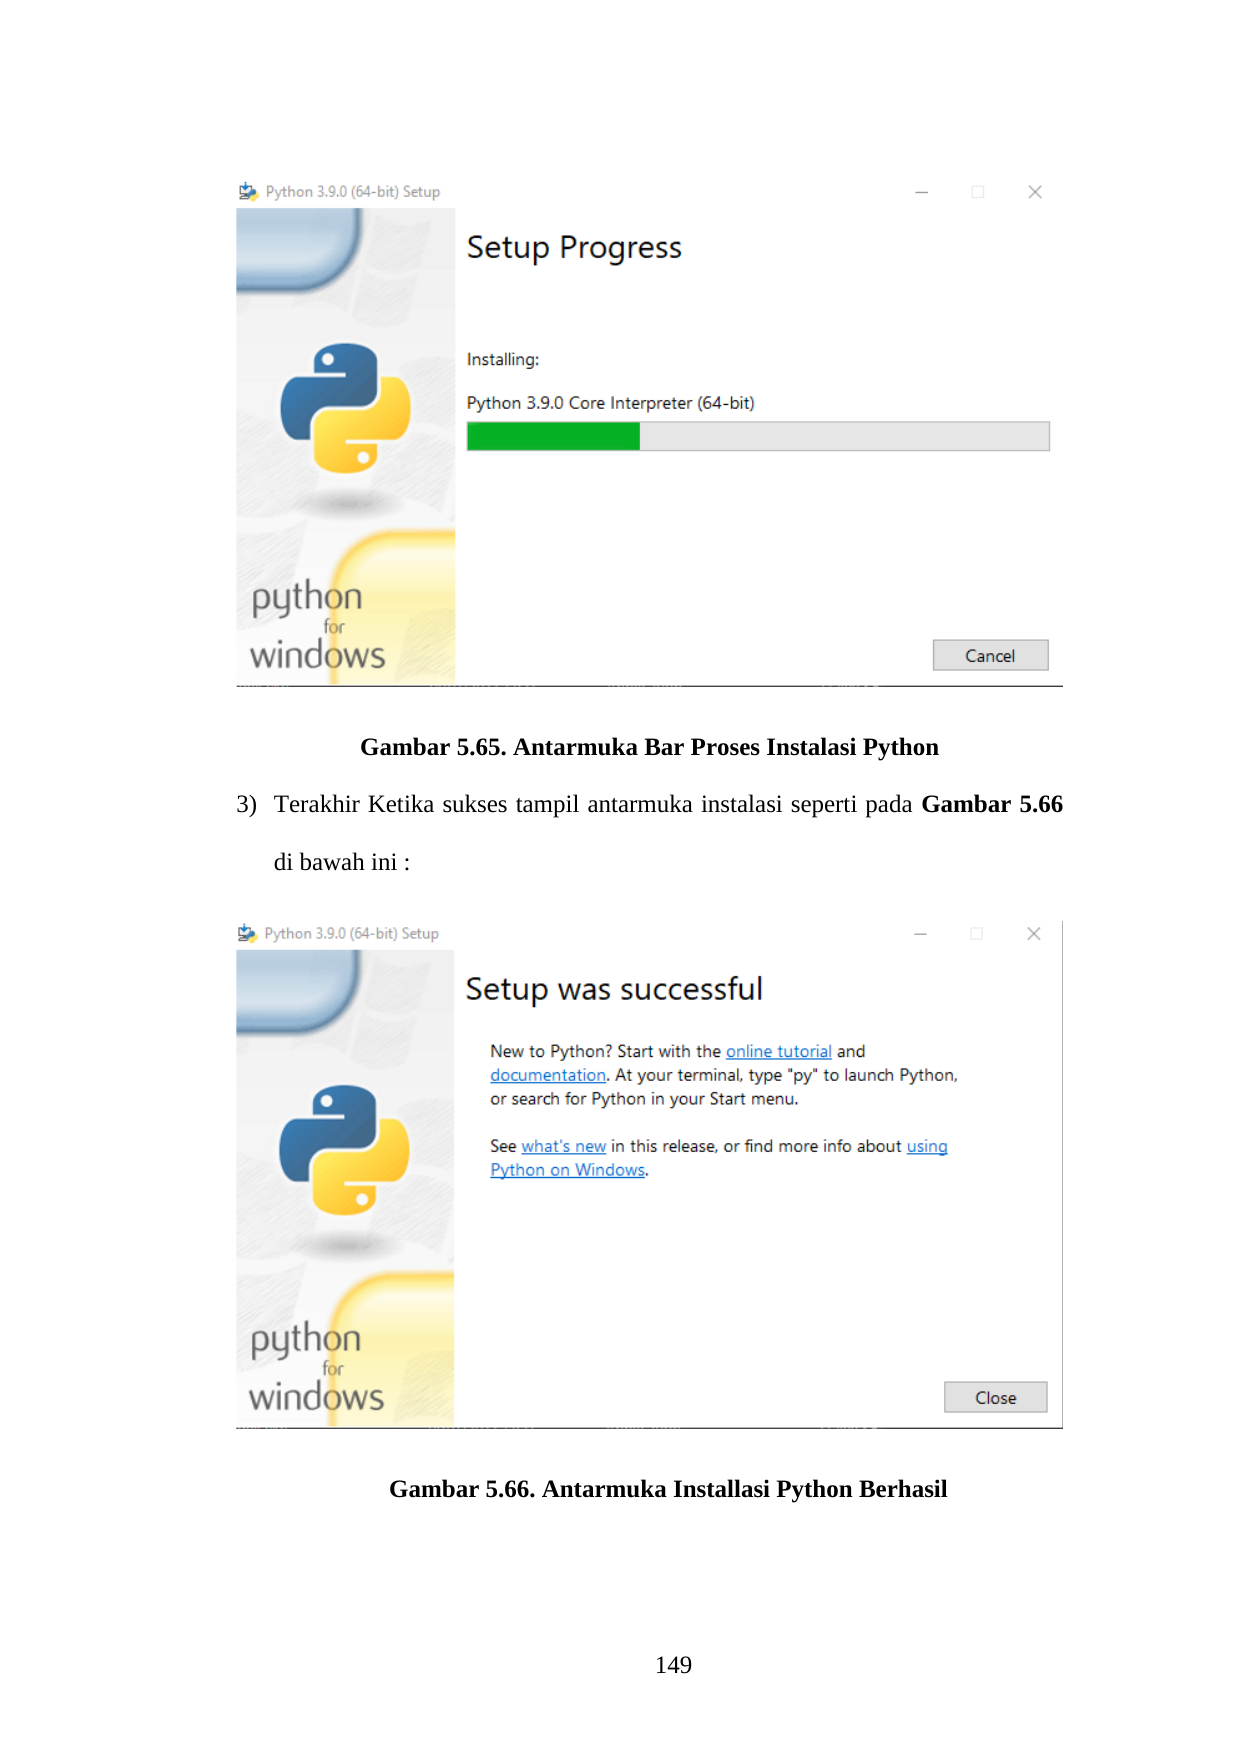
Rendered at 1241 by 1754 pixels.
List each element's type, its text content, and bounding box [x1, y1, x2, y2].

picture [236, 177, 1063, 687]
picture [236, 921, 1063, 1429]
